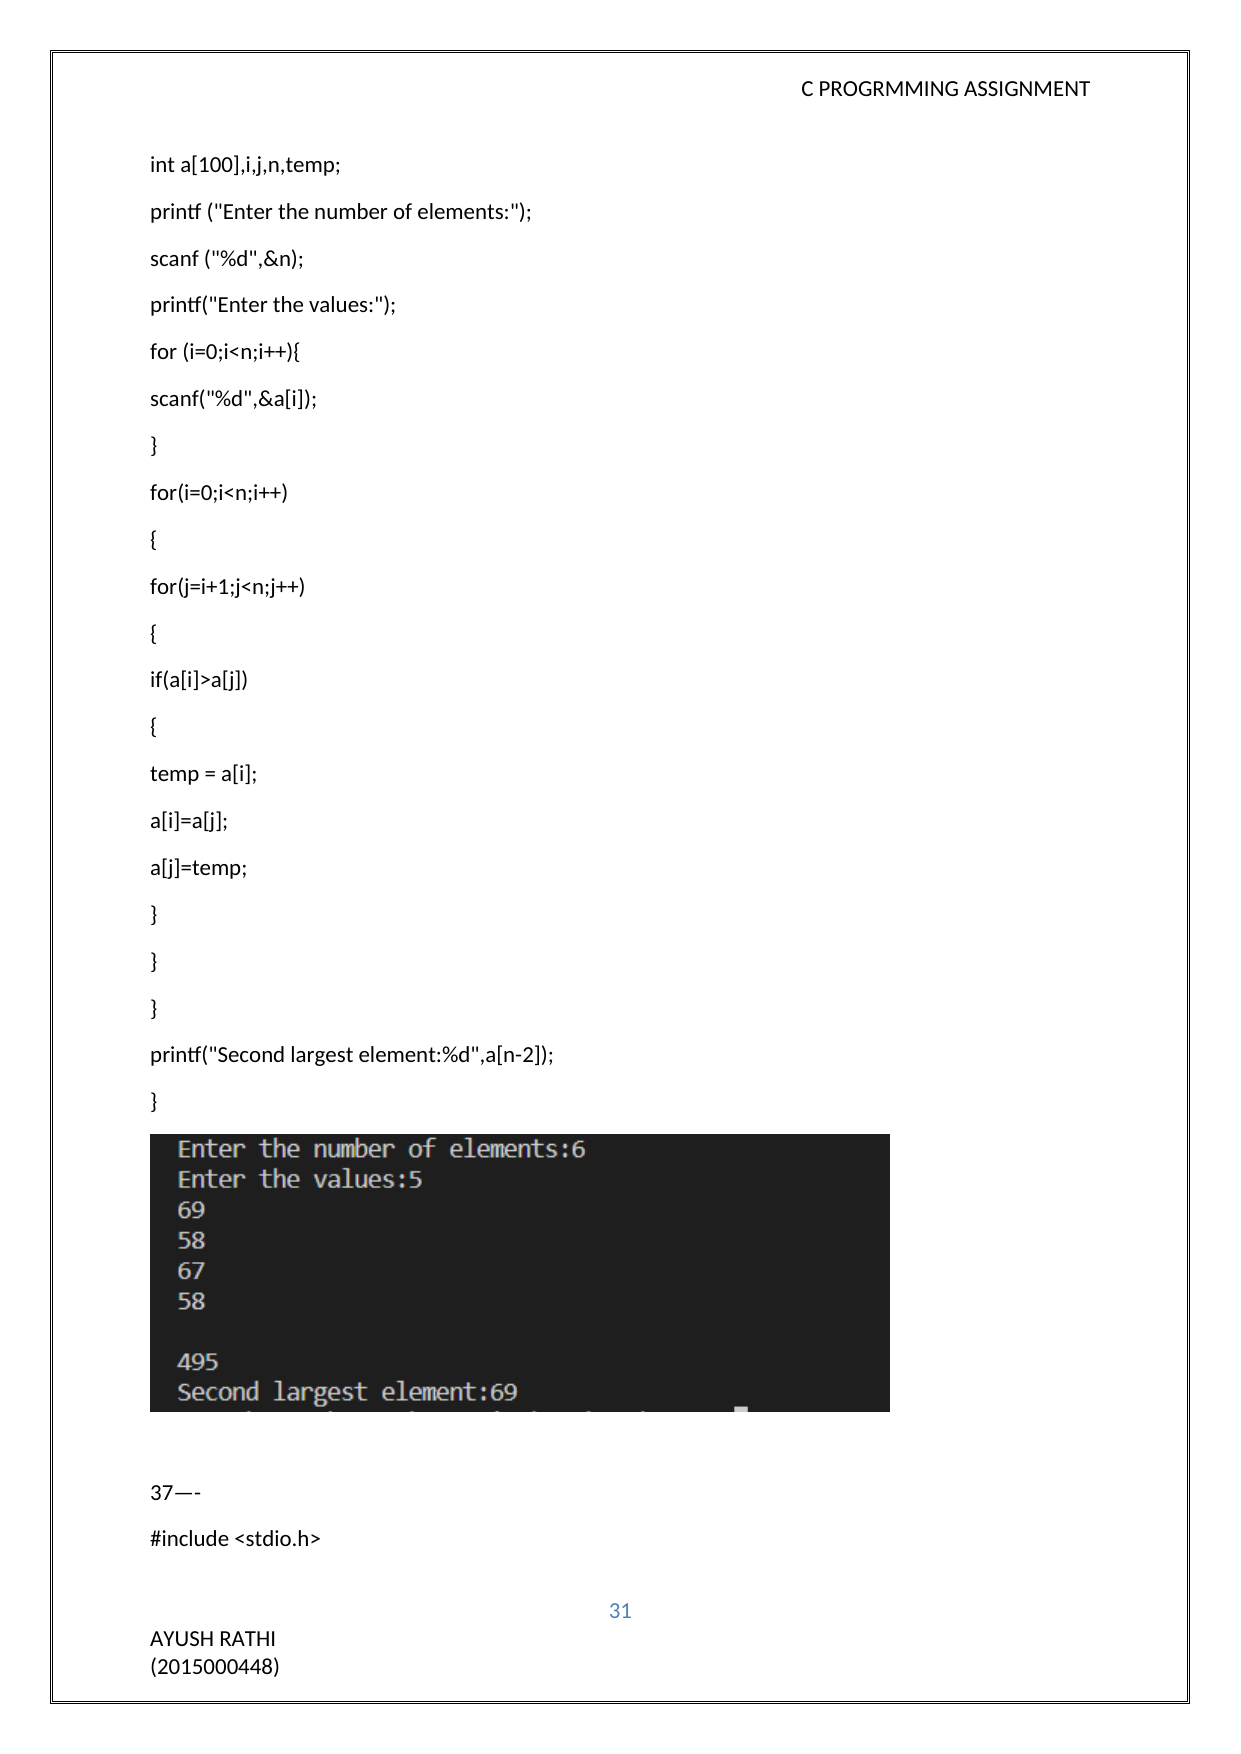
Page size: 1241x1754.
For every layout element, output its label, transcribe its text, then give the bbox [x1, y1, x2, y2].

text { [150, 712, 1090, 741]
text scanf("%d",&a[i]); [150, 384, 1090, 412]
text for(j=i+1;j<n;j++) [150, 572, 1090, 600]
text printf("Enter the values:"); [150, 291, 1090, 319]
text } [150, 994, 1090, 1022]
text scanf ("%d",&n); [150, 244, 1090, 272]
text } [150, 1087, 1090, 1116]
text { [150, 525, 1090, 553]
text } [150, 431, 1090, 459]
text #include <stdio.h> [150, 1524, 1090, 1552]
text 37—- [150, 1478, 1090, 1506]
text } [150, 947, 1090, 975]
text { [150, 619, 1090, 647]
picture [150, 1134, 890, 1412]
text } [150, 900, 1090, 928]
text for (i=0;i<n;i++){ [150, 337, 1090, 366]
text for(i=0;i<n;i++) [150, 478, 1090, 506]
text int a[100],i,j,n,temp; [150, 150, 1090, 178]
text a[j]=temp; [150, 853, 1090, 881]
text printf("Second largest element:%d",a[n-2]); [150, 1041, 1090, 1069]
text if(a[i]>a[j]) [150, 666, 1090, 694]
text printf ("Enter the number of elements:"); [150, 197, 1090, 225]
text a[i]=a[j]; [150, 806, 1090, 834]
text temp = a[i]; [150, 759, 1090, 787]
